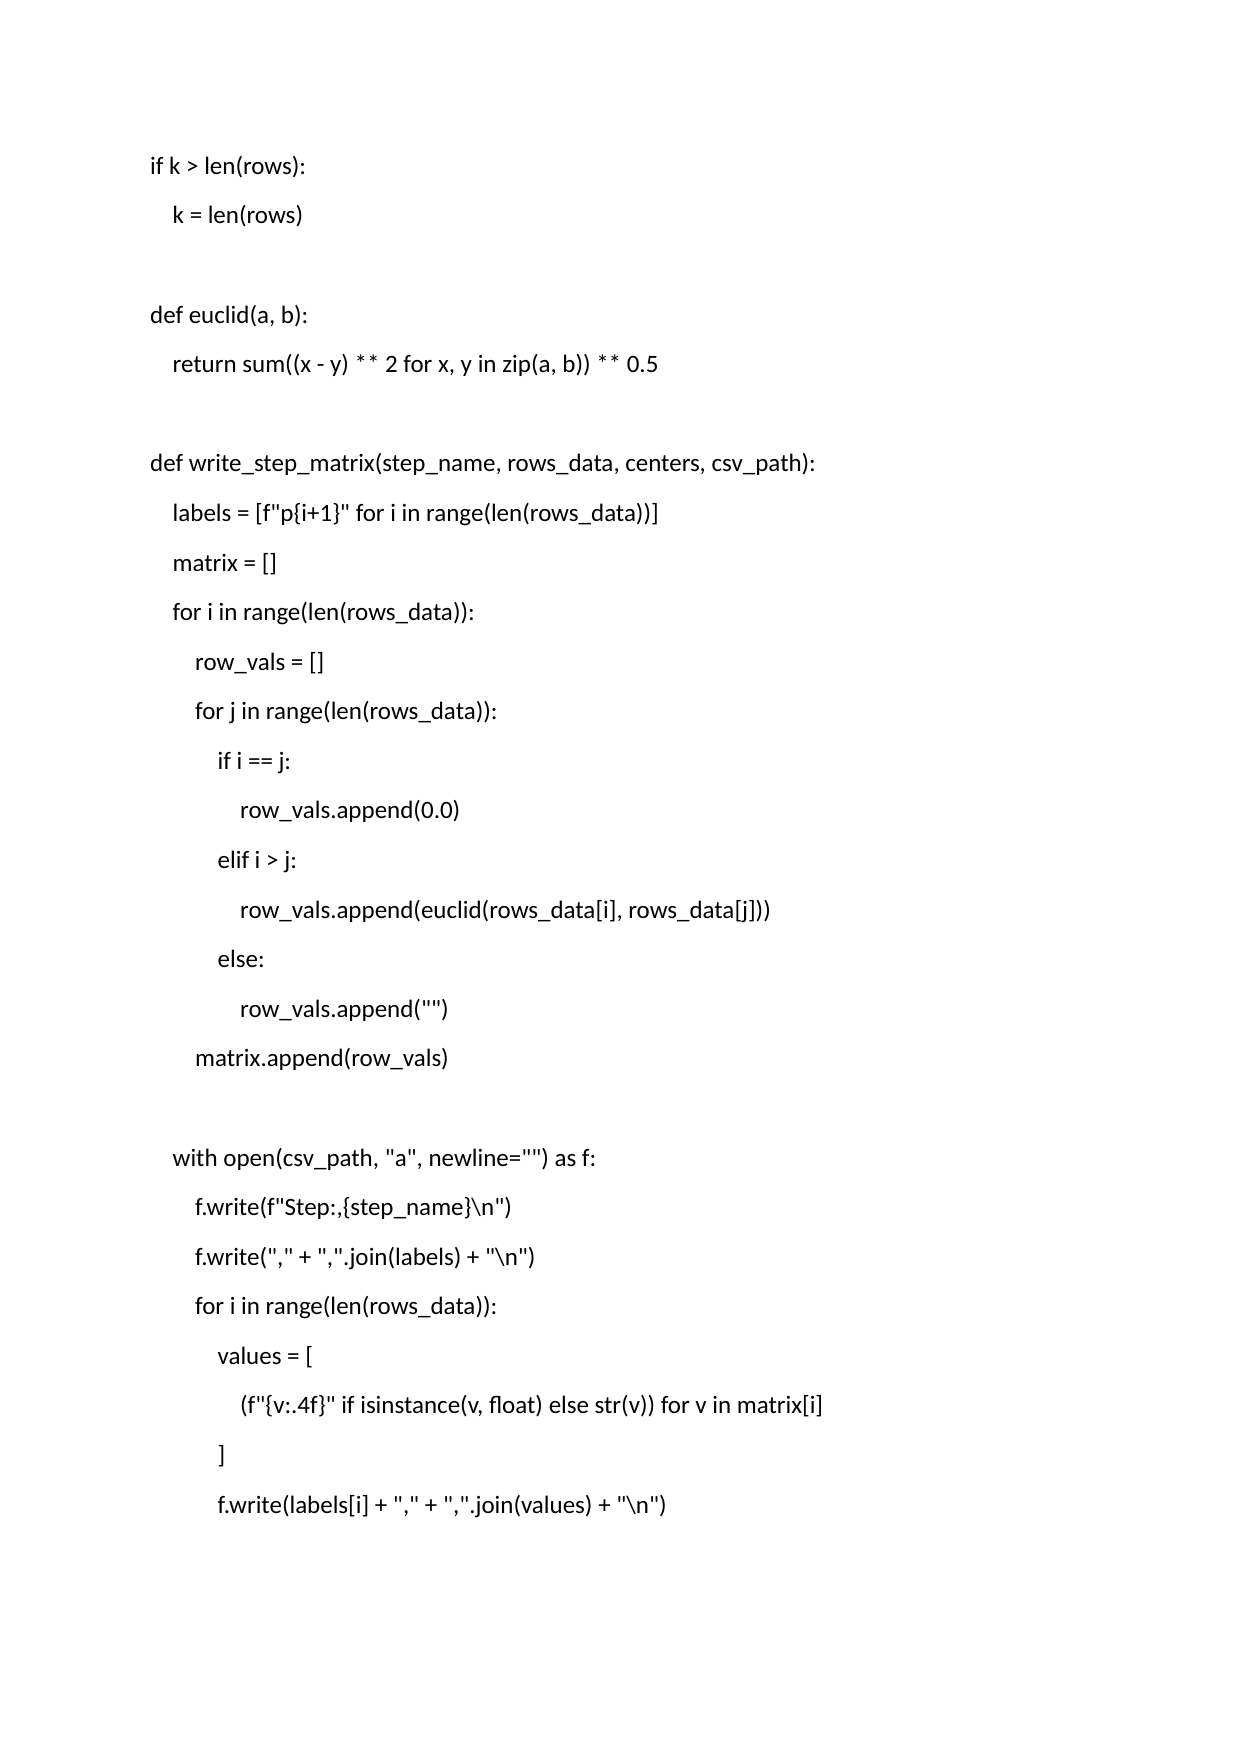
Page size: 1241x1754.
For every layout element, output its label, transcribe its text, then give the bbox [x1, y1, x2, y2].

text row_vals.append("") [150, 993, 1090, 1023]
text labels = [f"p{i+1}" for i in range(len(rows_data))] [150, 497, 1090, 528]
text matrix.append(row_vals) [150, 1042, 1090, 1073]
text row_vals = [] [150, 646, 1090, 676]
text def write_step_matrix(step_name, rows_data, centers, csv_path): [150, 447, 1090, 478]
text f.write(labels[i] + "," + ",".join(values) + "\n") [150, 1489, 1090, 1519]
text values = [ [150, 1340, 1090, 1371]
text k = len(rows) [150, 199, 1090, 230]
text for i in range(len(rows_data)): [150, 1290, 1090, 1321]
text if i == j: [150, 745, 1090, 776]
text ] [150, 1439, 1090, 1470]
text def euclid(a, b): [150, 299, 1090, 329]
text row_vals.append(euclid(rows_data[i], rows_data[j])) [150, 894, 1090, 924]
text (f"{v:.4f}" if isinstance(v, float) else str(v)) for v in matrix[i] [150, 1389, 1090, 1420]
text f.write("," + ",".join(labels) + "\n") [150, 1241, 1090, 1271]
text for j in range(len(rows_data)): [150, 695, 1090, 726]
text row_vals.append(0.0) [150, 794, 1090, 825]
text f.write(f"Step:,{step_name}\n") [150, 1191, 1090, 1222]
text if k > len(rows): [150, 150, 1090, 181]
text matrix = [] [150, 547, 1090, 577]
text for i in range(len(rows_data)): [150, 596, 1090, 627]
text else: [150, 943, 1090, 974]
text elif i > j: [150, 844, 1090, 875]
text return sum((x - y) ** 2 for x, y in zip(a, b)) ** 0.5 [150, 348, 1090, 379]
text with open(csv_path, "a", newline="") as f: [150, 1142, 1090, 1172]
